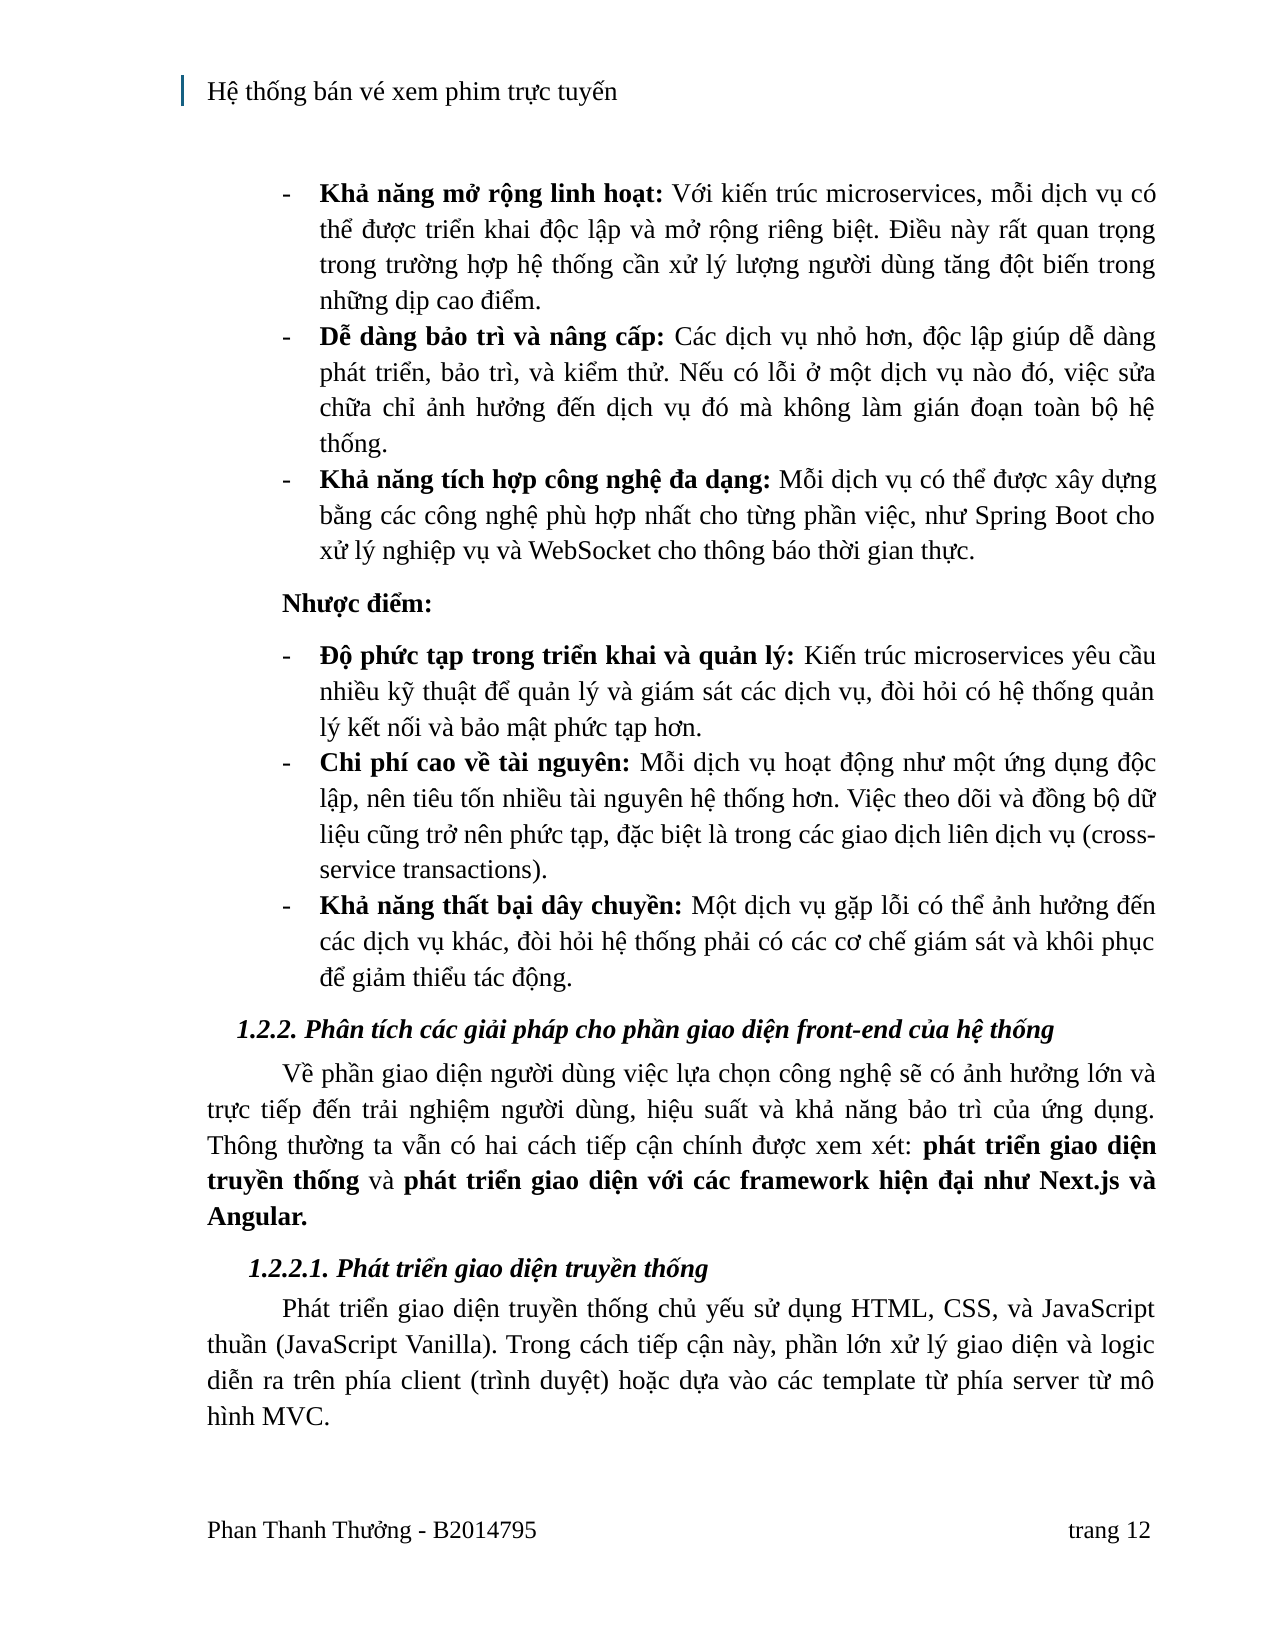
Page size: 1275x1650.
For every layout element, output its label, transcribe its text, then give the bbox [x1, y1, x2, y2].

list Khả năng tích hợp công nghệ đa dạng: Mỗi dịch vụ có thể được xây dựng bằng các công nghệ phù hợp nhất cho từng phần việc, như Spring Boot cho xử lý nghiệp vụ và WebSocket cho thông báo thời gian thực. [282, 463, 1157, 566]
text Về phần giao diện người dùng việc lựa chọn công nghệ sẽ có ảnh hưởng lớn và trực tiếp đến trải nghiệm người dùng, hiệu suất và khả năng bảo trì của ứng dụng. Thông thường ta vẫn có hai cách tiếp cận chính được xem xét: phát triển giao diện truyền thống và phát triển giao diện với các framework hiện đại như Next.js và Angular. [207, 1057, 1157, 1231]
list Dễ dàng bảo trì và nâng cấp: Các dịch vụ nhỏ hơn, độc lập giúp dễ dàng phát triển, bảo trì, và kiểm thử. Nếu có lỗi ở một dịch vụ nào đó, việc sửa chữa chỉ ảnh hưởng đến dịch vụ đó mà không làm gián đoạn toàn bộ hệ thống. [282, 320, 1157, 458]
list Khả năng thất bại dây chuyền: Một dịch vụ gặp lỗi có thể ảnh hưởng đến các dịch vụ khác, đòi hỏi hệ thống phải có các cơ chế giám sát và khôi phục để giảm thiểu tác động. [282, 889, 1157, 992]
subtitle Phân tích các giải pháp cho phần giao diện front-end của hệ thống [236, 1013, 1157, 1044]
text Nhược điểm: [207, 587, 1157, 618]
subtitle Phát triển giao diện truyền thống [248, 1253, 1157, 1284]
list Chi phí cao về tài nguyên: Mỗi dịch vụ hoạt động như một ứng dụng độc lập, nên tiêu tốn nhiều tài nguyên hệ thống hơn. Việc theo dõi và đồng bộ dữ liệu cũng trở nên phức tạp, đặc biệt là trong các giao dịch liên dịch vụ (cross-service transactions). [282, 746, 1157, 885]
text Phát triển giao diện truyền thống chủ yếu sử dụng HTML, CSS, và JavaScript thuần (JavaScript Vanilla). Trong cách tiếp cận này, phần lớn xử lý giao diện và logic diễn ra trên phía client (trình duyệt) hoặc dựa vào các template từ phía server từ mô hình MVC. [207, 1292, 1157, 1431]
list Khả năng mở rộng linh hoạt: Với kiến trúc microservices, mỗi dịch vụ có thể được triển khai độc lập và mở rộng riêng biệt. Điều này rất quan trọng trong trường hợp hệ thống cần xử lý lượng người dùng tăng đột biến trong những dịp cao điểm. [282, 177, 1157, 316]
list Độ phức tạp trong triển khai và quản lý: Kiến trúc microservices yêu cầu nhiều kỹ thuật để quản lý và giám sát các dịch vụ, đòi hỏi có hệ thống quản lý kết nối và bảo mật phức tạp hơn. [282, 639, 1157, 742]
